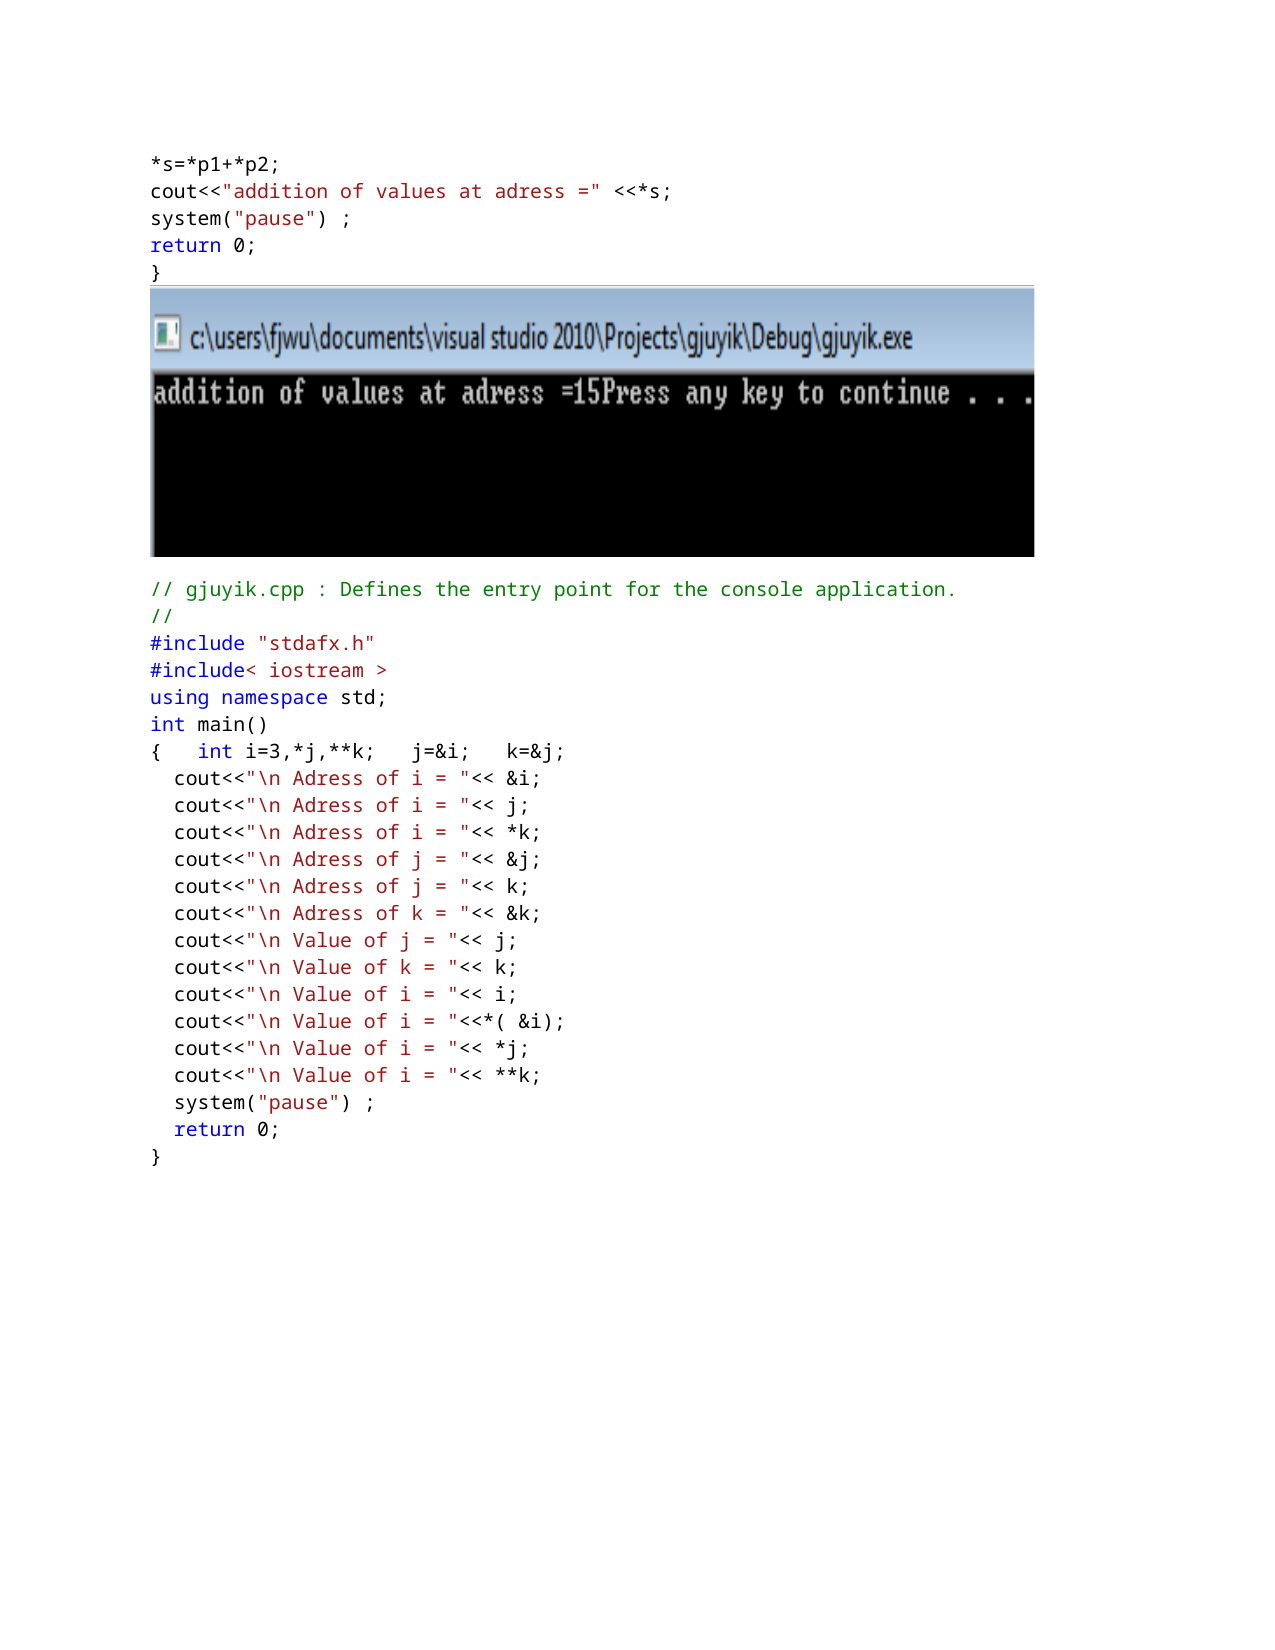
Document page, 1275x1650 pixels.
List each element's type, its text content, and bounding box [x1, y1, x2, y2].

text cout<<"addition of values at adress =" <<*s; [150, 177, 1125, 204]
text cout<<"\n Adress of k = "<< &k; [150, 899, 1125, 926]
text cout<<"\n Adress of i = "<< j; [150, 791, 1125, 818]
text cout<<"\n Value of j = "<< j; [150, 926, 1125, 953]
text cout<<"\n Value of i = "<< *j; [150, 1034, 1125, 1061]
text int main() [150, 711, 1125, 737]
text #include< iostream > [150, 657, 1125, 683]
text cout<<"\n Adress of i = "<< &i; [150, 764, 1125, 791]
text } [150, 258, 1125, 285]
text cout<<"\n Value of i = "<< **k; [150, 1061, 1125, 1088]
picture [150, 285, 1035, 557]
text // gjuyik.cpp : Defines the entry point for the console application. [150, 576, 1125, 603]
text cout<<"\n Adress of j = "<< &j; [150, 845, 1125, 872]
text cout<<"\n Value of k = "<< k; [150, 953, 1125, 980]
text cout<<"\n Adress of j = "<< k; [150, 872, 1125, 899]
text #include "stdafx.h" [150, 629, 1125, 657]
text cout<<"\n Value of i = "<<*( &i); [150, 1007, 1125, 1034]
text // [150, 603, 1125, 629]
text system("pause") ; [150, 1088, 1125, 1115]
text { int i=3,*j,**k; j=&i; k=&j; [150, 737, 1125, 764]
text *s=*p1+*p2; [150, 150, 1125, 177]
text cout<<"\n Adress of i = "<< *k; [150, 818, 1125, 845]
text using namespace std; [150, 683, 1125, 711]
text } [150, 1142, 1125, 1169]
text system("pause") ; [150, 204, 1125, 231]
text cout<<"\n Value of i = "<< i; [150, 980, 1125, 1007]
text return 0; [150, 1115, 1125, 1142]
text return 0; [150, 231, 1125, 258]
